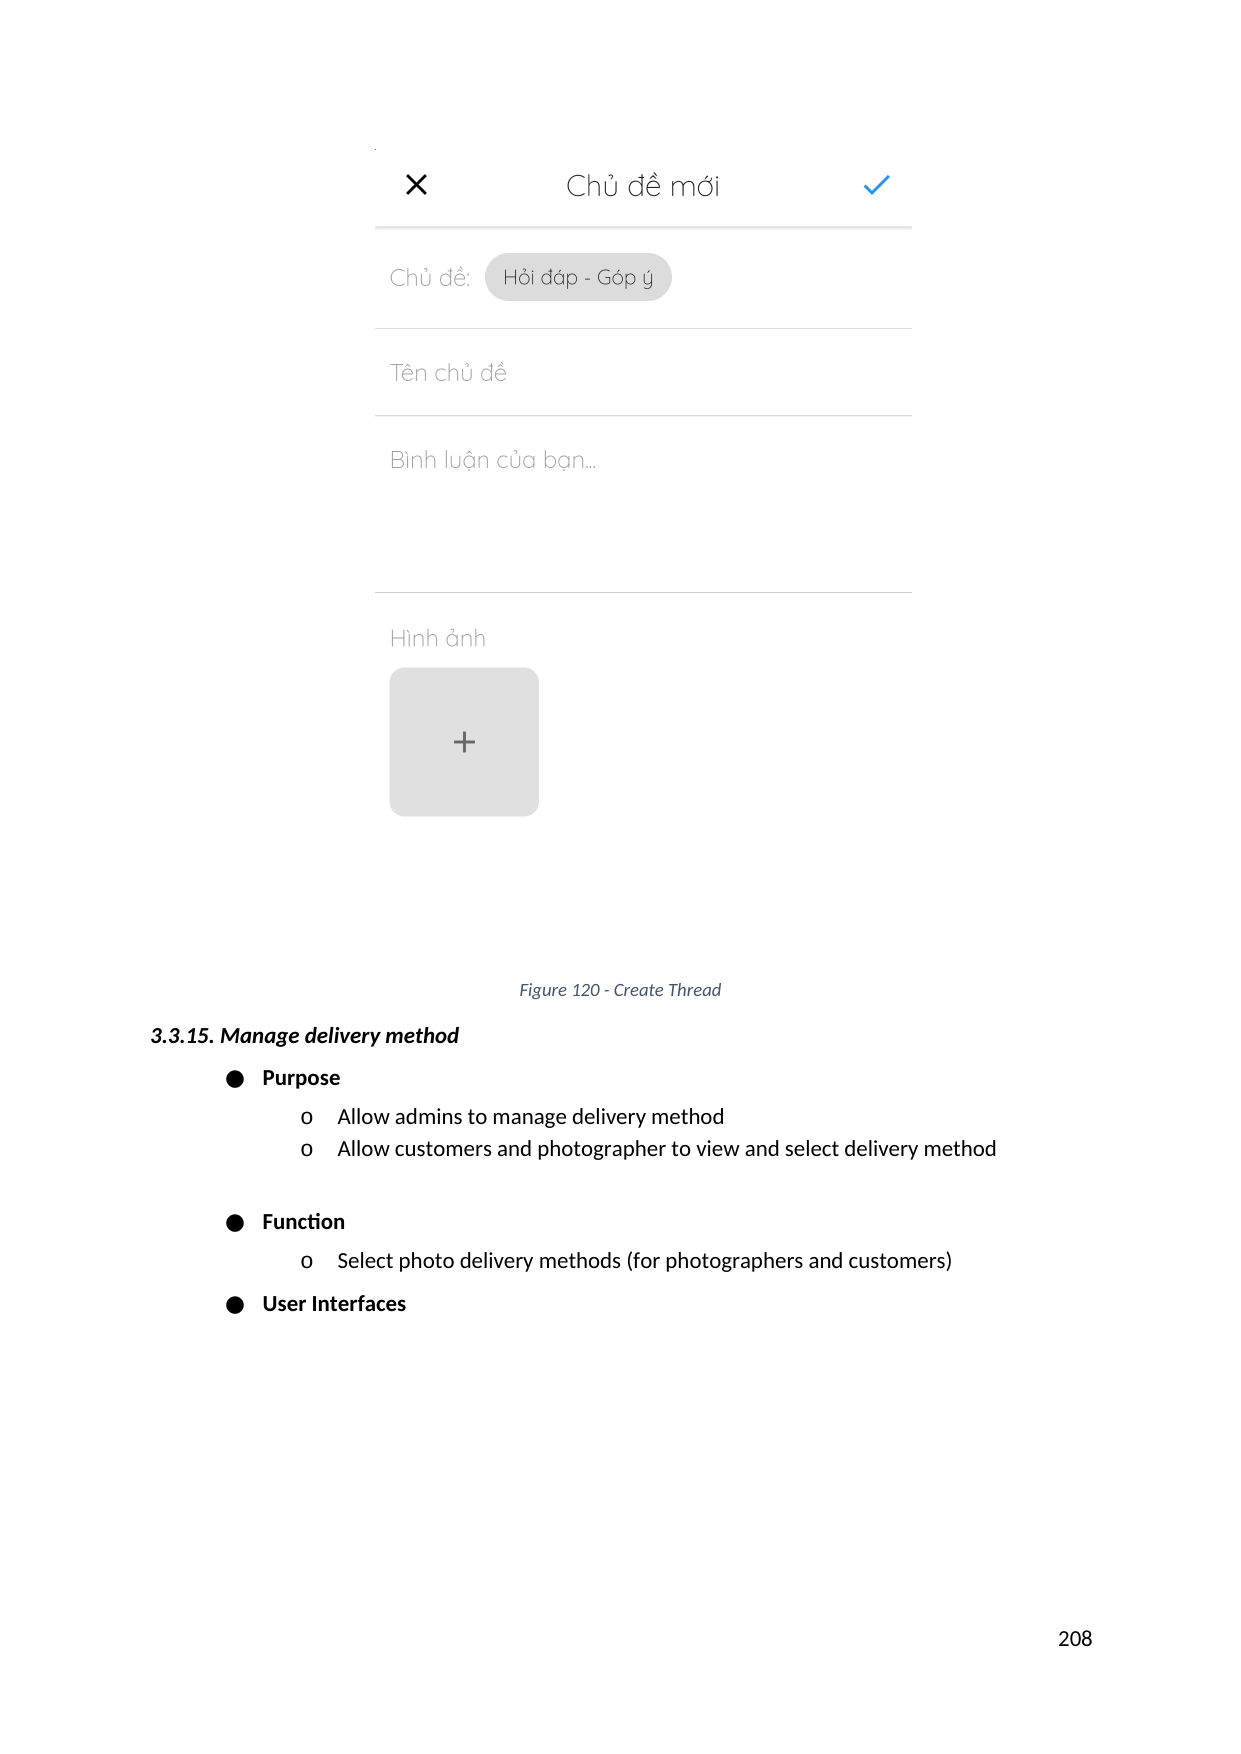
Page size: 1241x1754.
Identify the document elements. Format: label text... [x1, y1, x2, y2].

subtitle 3.3.15. Manage delivery method [150, 1021, 1093, 1049]
list Allow customers and photographer to view and select delivery method [300, 1134, 1093, 1163]
list Allow admins to manage delivery method [300, 1102, 1093, 1132]
list Select photo delivery methods (for photographers and customers) [300, 1246, 1093, 1275]
list User Interfaces [225, 1278, 1093, 1325]
list Purpose [225, 1052, 1093, 1099]
picture [375, 149, 912, 959]
list Function [225, 1196, 1093, 1242]
text Figure 120 - Create Thread [150, 978, 1093, 1001]
